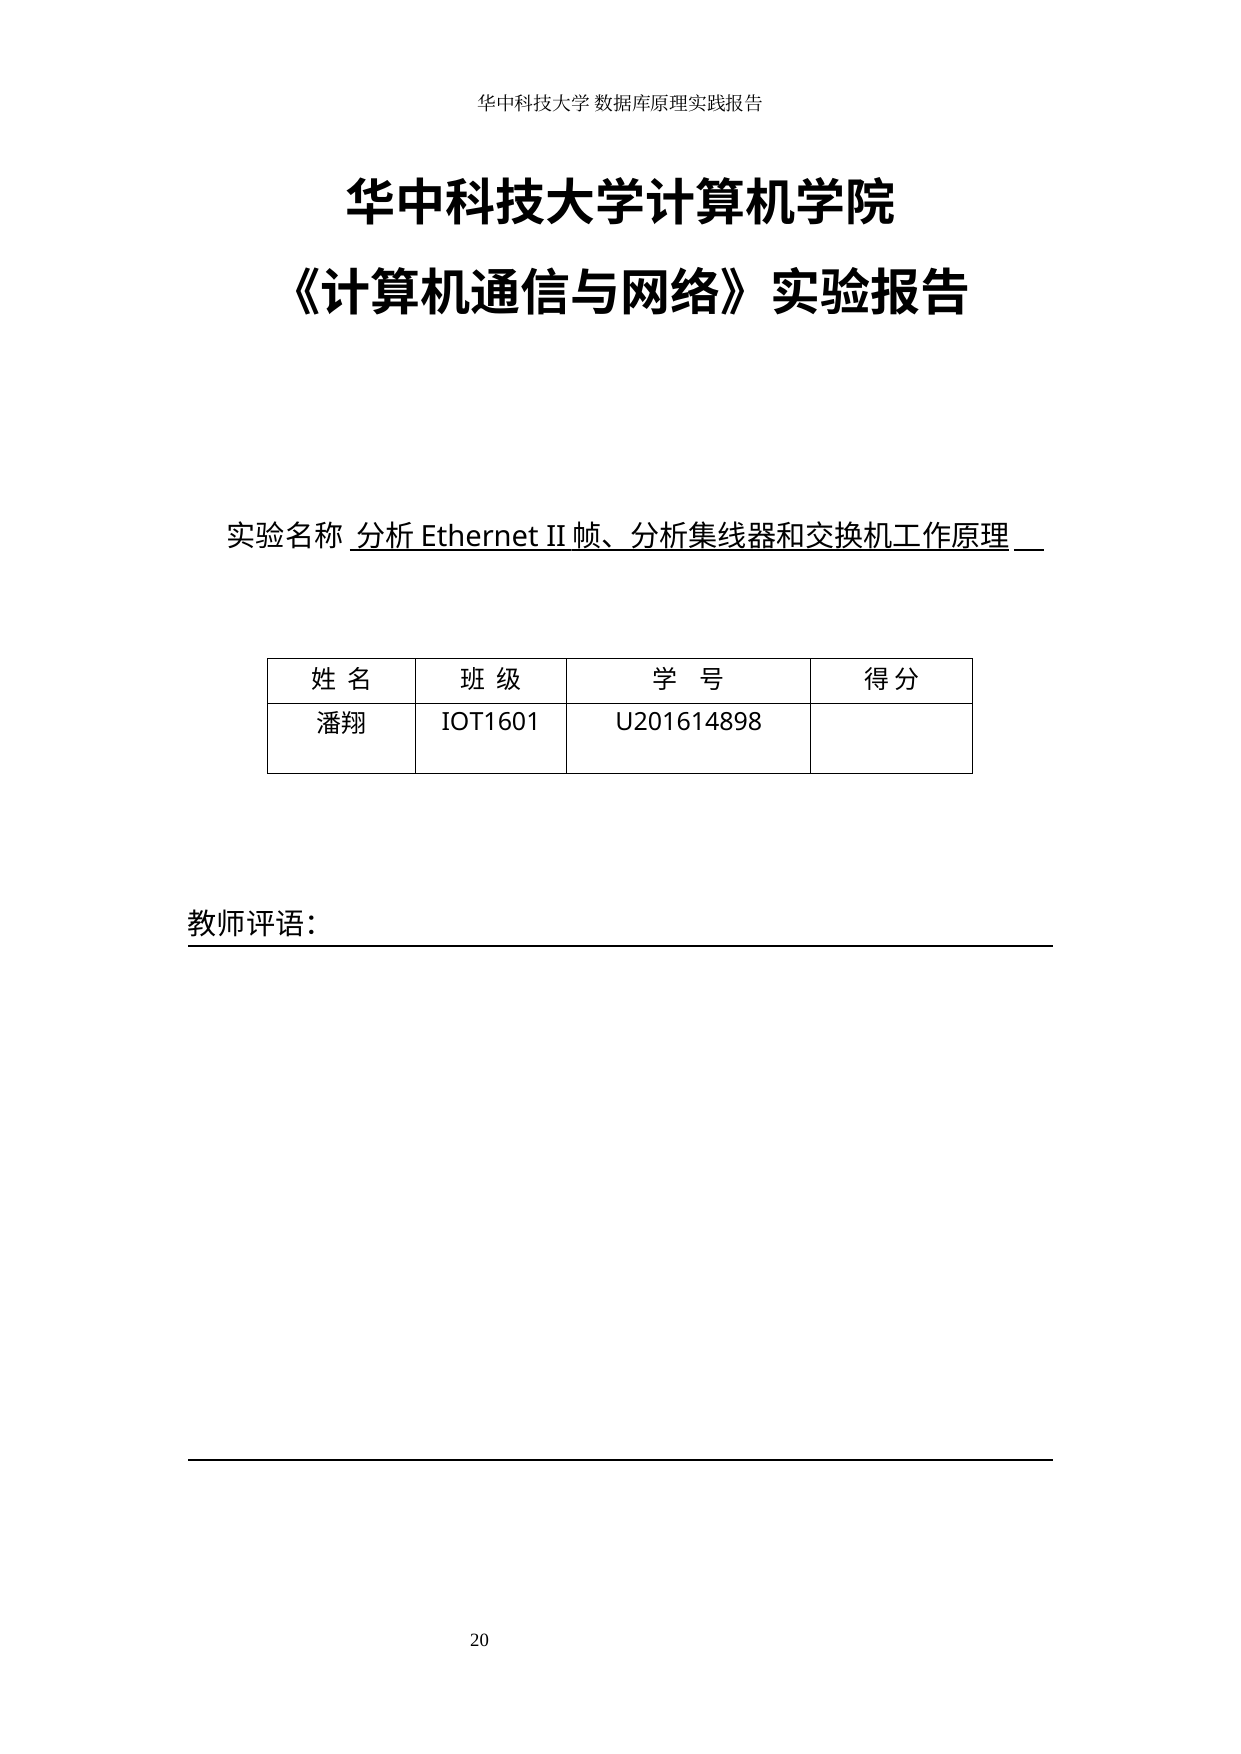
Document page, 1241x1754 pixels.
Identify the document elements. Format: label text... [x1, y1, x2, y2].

table_cell IOT1601 [416, 704, 566, 772]
table_header 班 级 [416, 659, 566, 702]
text 华中科技大学计算机学院 [187, 162, 1053, 234]
table_header 姓 名 [268, 659, 415, 702]
table_header 学 号 [567, 659, 810, 702]
text 教师评语： [187, 901, 1053, 947]
table_cell [811, 704, 972, 772]
table_cell U201614898 [567, 704, 810, 772]
table_header 得 分 [811, 659, 972, 702]
table_cell 潘翔 [268, 704, 415, 772]
text 实验名称 分析Ethernet II帧、分析集线器和交换机工作原理 [187, 513, 1053, 555]
text 《计算机通信与网络》实验报告 [187, 252, 1053, 325]
